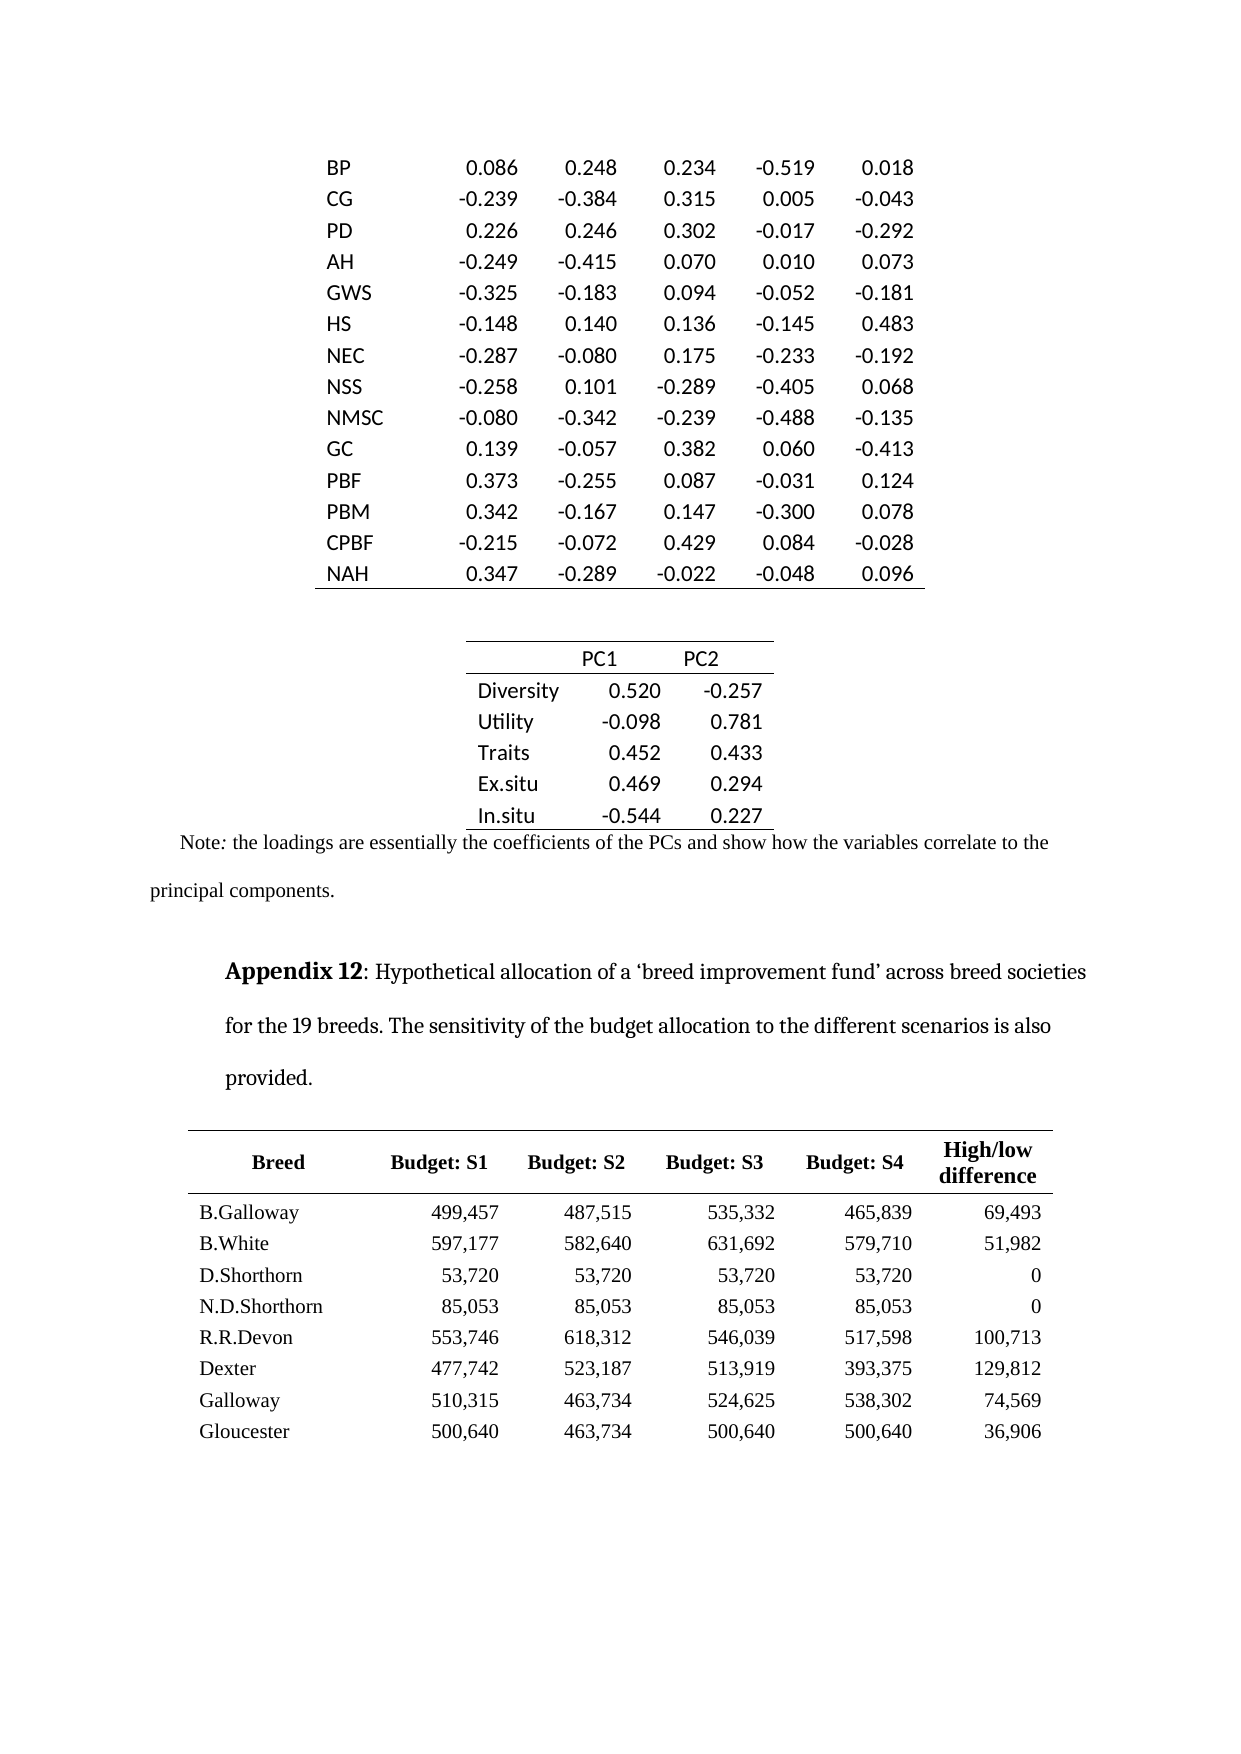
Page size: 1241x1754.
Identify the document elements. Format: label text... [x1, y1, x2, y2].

table_cell -0.017 [727, 213, 826, 244]
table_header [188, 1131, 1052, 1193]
table_cell 0.246 [529, 213, 628, 244]
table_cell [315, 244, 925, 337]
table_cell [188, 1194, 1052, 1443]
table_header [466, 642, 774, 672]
table_cell 0.248 [529, 150, 628, 181]
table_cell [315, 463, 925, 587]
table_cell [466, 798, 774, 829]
table_cell -0.043 [826, 181, 925, 212]
table_cell 0.315 [628, 181, 727, 212]
table_cell 0.005 [727, 181, 826, 212]
table_cell BP [315, 150, 430, 181]
table_cell 0.302 [628, 213, 727, 244]
table_cell PD [315, 213, 430, 244]
table_cell -0.519 [727, 150, 826, 181]
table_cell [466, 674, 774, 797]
subtitle Appendix 12: Hypothetical allocation of a ‘breed improvement fund’ across breed societies for the 19 breeds. The sensitivity of the budget allocation to the different scenarios is also provided. [225, 957, 1090, 1091]
table_cell -0.239 [430, 181, 529, 212]
table_cell 0.086 [430, 150, 529, 181]
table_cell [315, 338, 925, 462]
text Note: the loadings are essentially the coefficients of the PCs and show how the variables correlate to the principal components. [150, 830, 1090, 902]
table_cell CG [315, 181, 430, 212]
table_cell -0.384 [529, 181, 628, 212]
table_cell 0.226 [430, 213, 529, 244]
table_cell 0.234 [628, 150, 727, 181]
table_cell -0.292 [826, 213, 925, 244]
table_cell 0.018 [826, 150, 925, 181]
